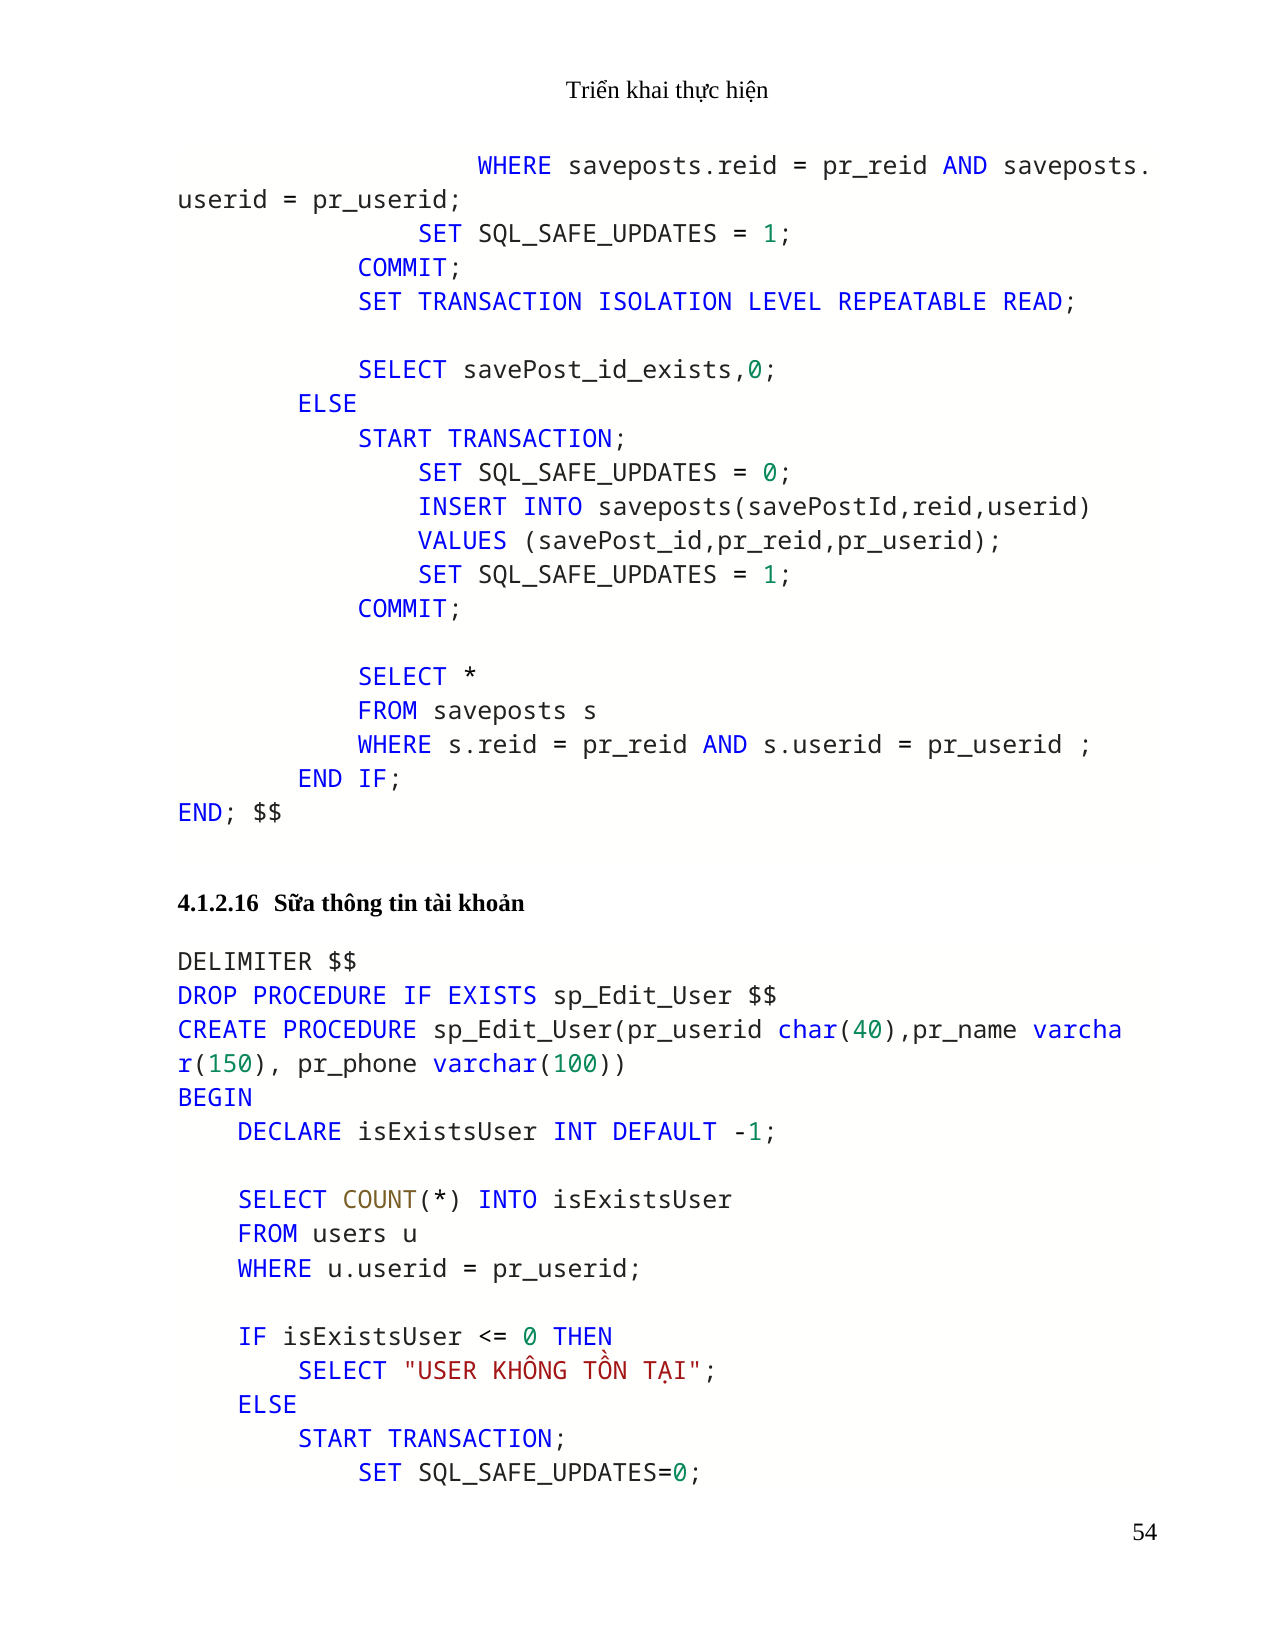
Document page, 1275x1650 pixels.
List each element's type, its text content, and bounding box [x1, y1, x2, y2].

subtitle Sữa thông tin tài khoản [177, 888, 1157, 917]
text SET SQL_SAFE_UPDATES = 0; [177, 454, 1157, 488]
text START TRANSACTION; [177, 1421, 1157, 1454]
text SELECT "USER KHÔNG TỒN TẠI"; [177, 1352, 1157, 1386]
text ELSE [177, 386, 1157, 420]
text START TRANSACTION; [177, 420, 1157, 454]
text DECLARE isExistsUser INT DEFAULT -1; [177, 1114, 1157, 1148]
text SELECT COUNT(*) INTO isExistsUser [177, 1182, 1157, 1216]
text CREATE PROCEDURE sp_Edit_User(pr_userid char(40),pr_name varchar(150), pr_phone varchar(100)) [177, 1012, 1157, 1080]
text SET SQL_SAFE_UPDATES=0; [177, 1454, 1157, 1489]
text ELSE [177, 1386, 1157, 1421]
text SET TRANSACTION ISOLATION LEVEL REPEATABLE READ; [177, 284, 1157, 318]
text VALUES (savePost_id,pr_reid,pr_userid); [177, 522, 1157, 556]
text BEGIN [177, 1080, 1157, 1114]
text SELECT savePost_id_exists,0; [177, 352, 1157, 386]
text END; $$ [177, 795, 1157, 829]
text DELIMITER $$ [177, 944, 1157, 978]
text DROP PROCEDURE IF EXISTS sp_Edit_User $$ [177, 978, 1157, 1012]
text END IF; [177, 761, 1157, 795]
text COMMIT; [177, 591, 1157, 624]
text FROM users u [177, 1216, 1157, 1250]
text SELECT * [177, 659, 1157, 693]
text COMMIT; [177, 250, 1157, 284]
text WHERE s.reid = pr_reid AND s.userid = pr_userid ; [177, 727, 1157, 761]
text SET SQL_SAFE_UPDATES = 1; [177, 556, 1157, 591]
text SET SQL_SAFE_UPDATES = 1; [177, 216, 1157, 250]
text FROM saveposts s [177, 693, 1157, 727]
text WHERE u.userid = pr_userid; [177, 1250, 1157, 1284]
text WHERE saveposts.reid = pr_reid AND saveposts.userid = pr_userid; [177, 148, 1157, 216]
text IF isExistsUser <= 0 THEN [177, 1318, 1157, 1352]
text INSERT INTO saveposts(savePostId,reid,userid) [177, 488, 1157, 522]
